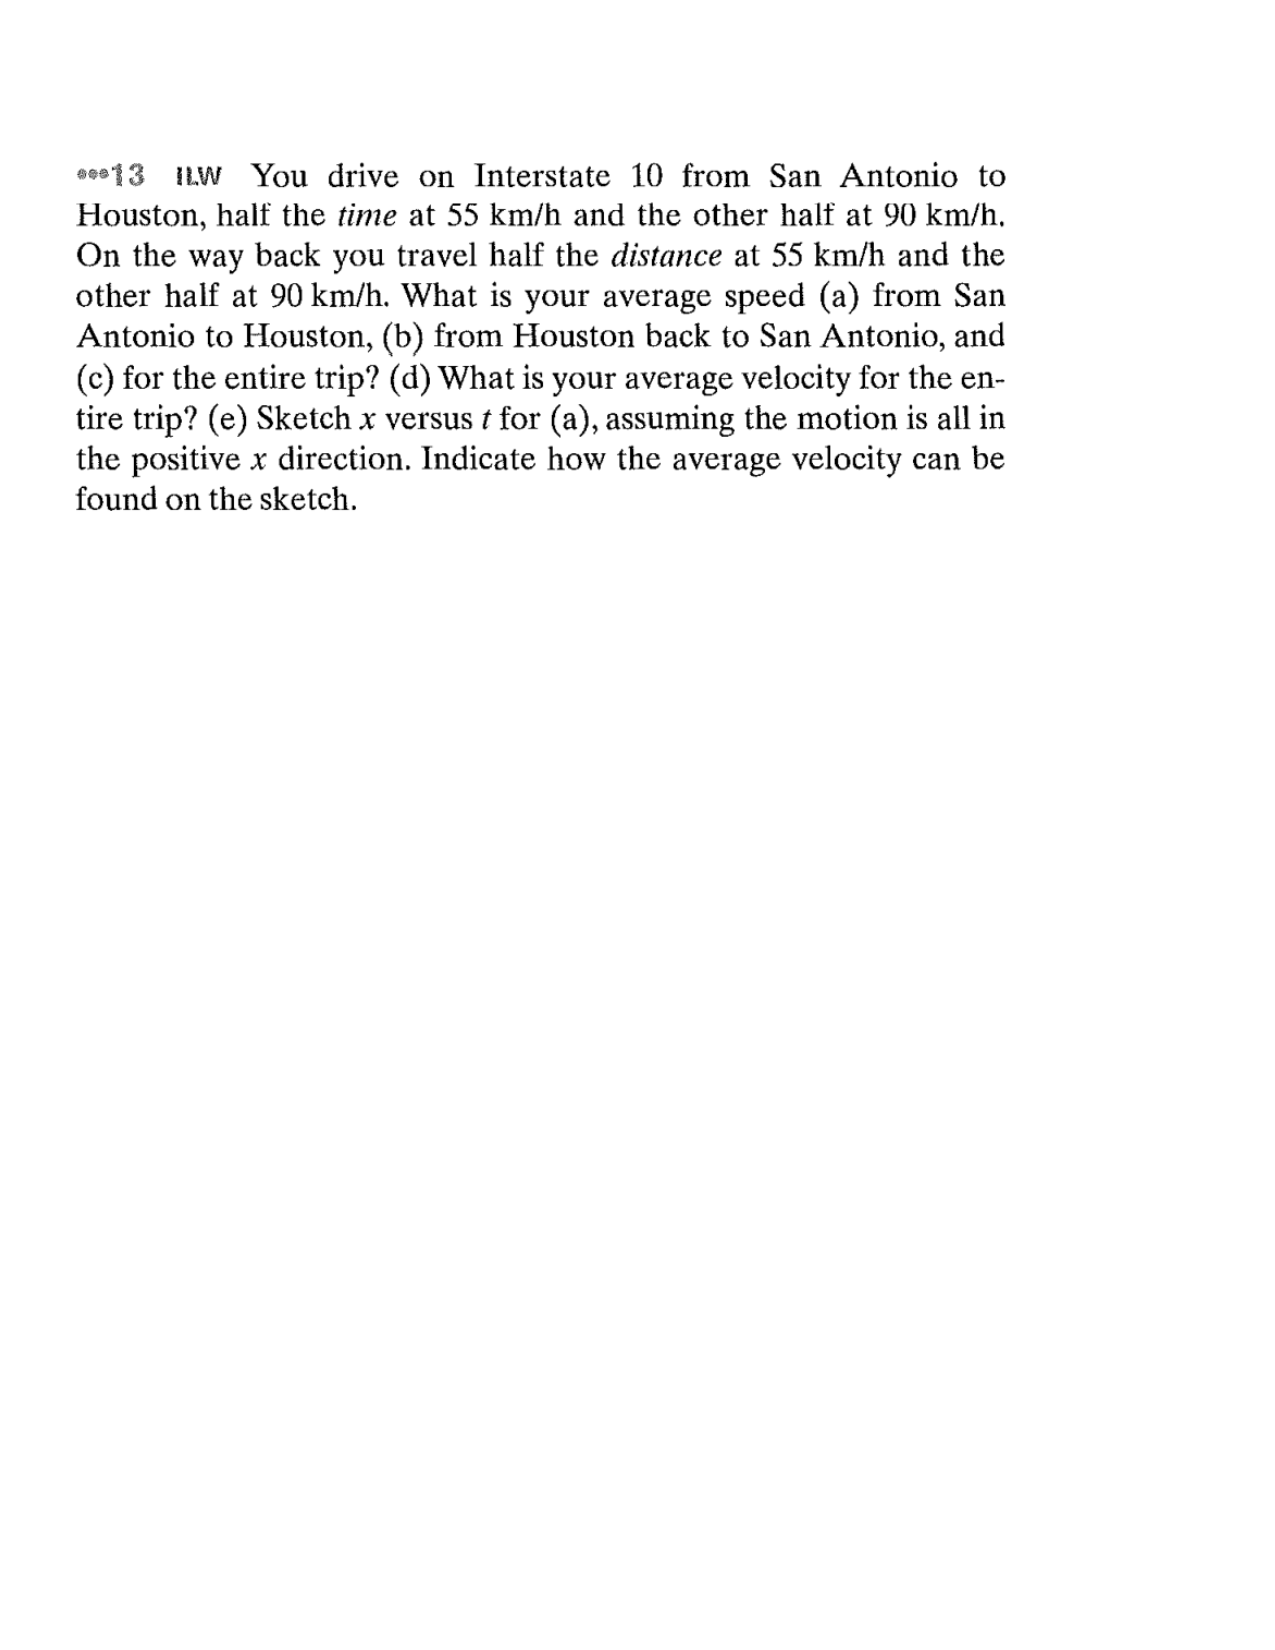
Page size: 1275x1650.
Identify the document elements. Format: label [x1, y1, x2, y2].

picture [60, 150, 1035, 523]
